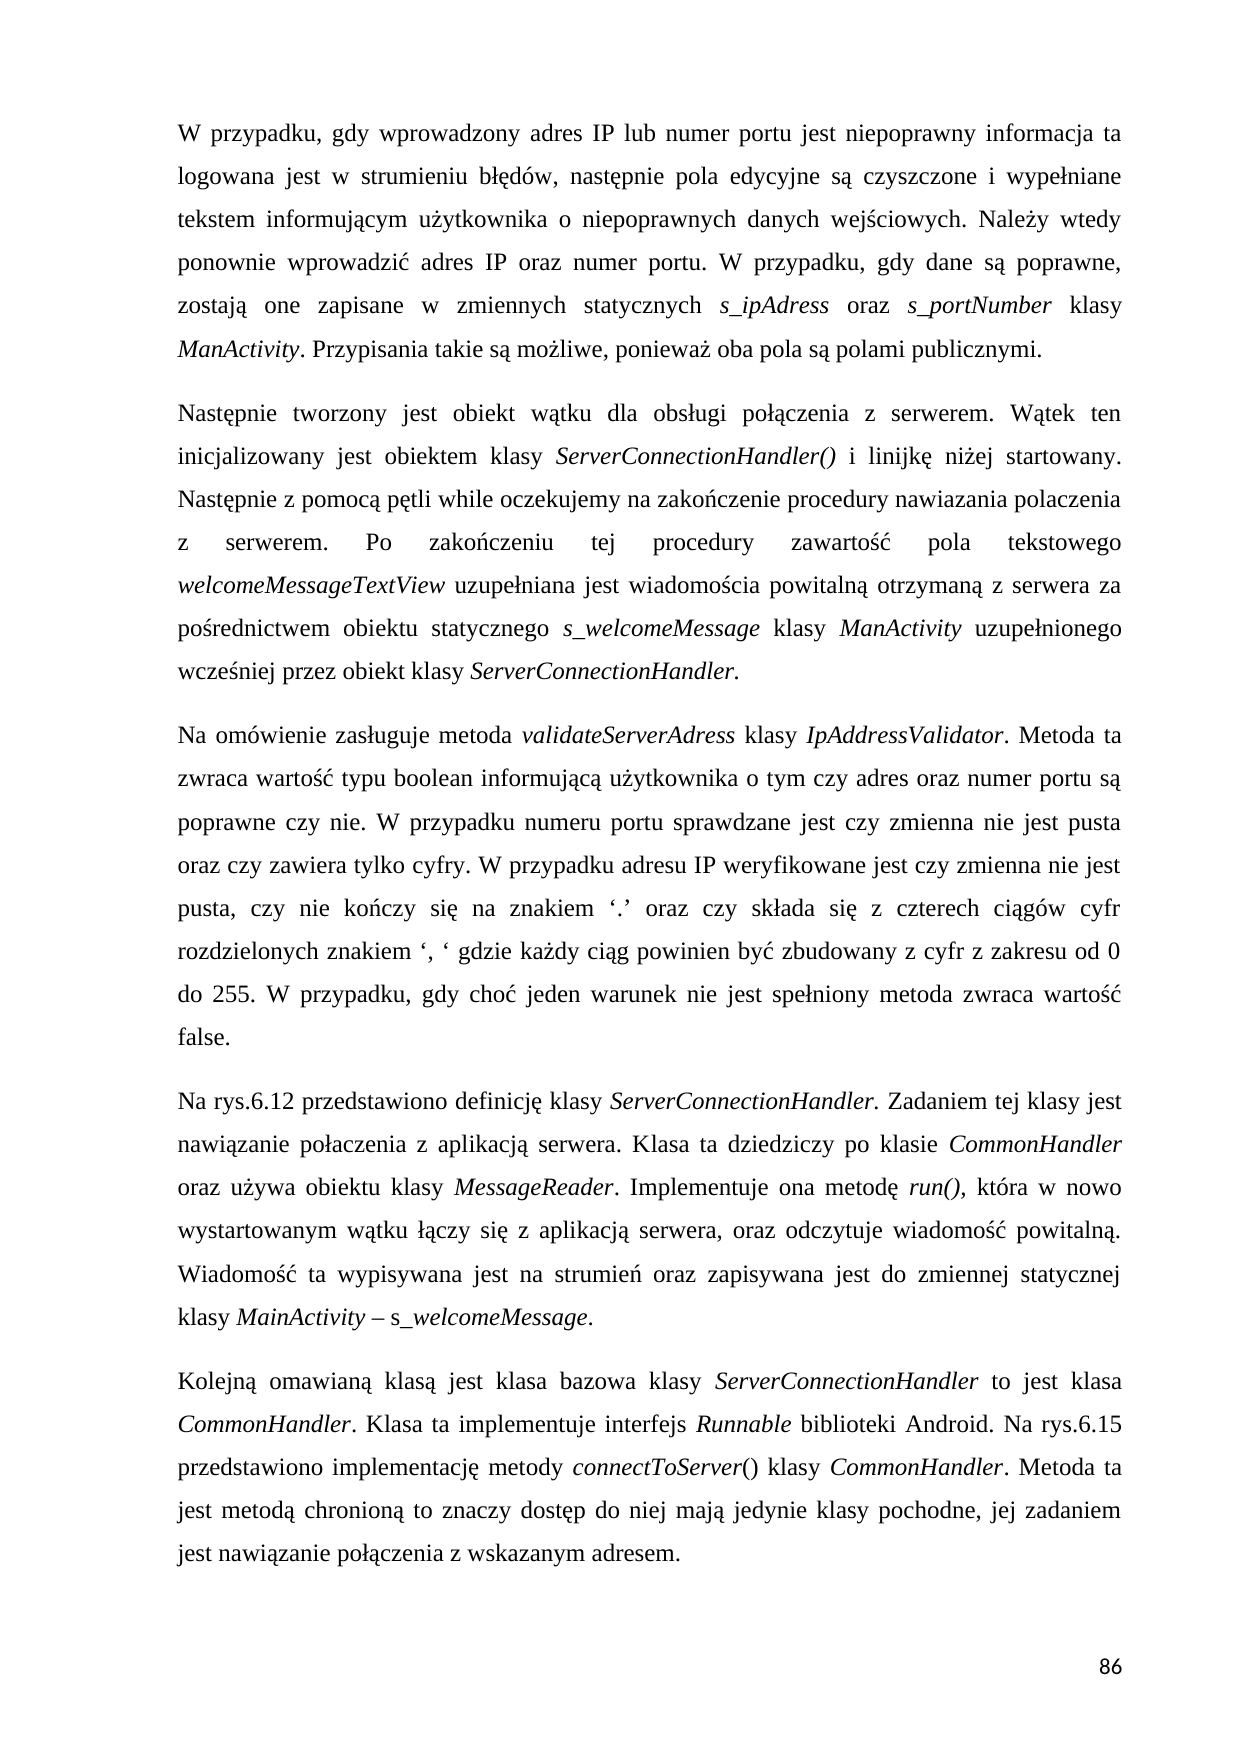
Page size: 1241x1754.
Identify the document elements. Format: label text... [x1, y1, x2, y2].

text Następnie tworzony jest obiekt wątku dla obsługi połączenia z serwerem. Wątek ten inicjalizowany jest obiektem klasy ServerConnectionHandler() i linijkę niżej startowany. Następnie z pomocą pętli while oczekujemy na zakończenie procedury nawiazania polaczenia z serwerem. Po zakończeniu tej procedury zawartość pola tekstowego welcomeMessageTextView uzupełniana jest wiadomościa powitalną otrzymaną z serwera za pośrednictwem obiektu statycznego s_welcomeMessage klasy ManActivity uzupełnionego wcześniej przez obiekt klasy ServerConnectionHandler. [177, 398, 1122, 685]
text Na rys.6.12 przedstawiono definicję klasy ServerConnectionHandler. Zadaniem tej klasy jest nawiązanie połaczenia z aplikacją serwera. Klasa ta dziedziczy po klasie CommonHandler oraz używa obiektu klasy MessageReader. Implementuje ona metodę run(), która w nowo wystartowanym wątku łączy się z aplikacją serwera, oraz odczytuje wiadomość powitalną. Wiadomość ta wypisywana jest na strumień oraz zapisywana jest do zmiennej statycznej klasy MainActivity – s_welcomeMessage. [177, 1086, 1122, 1331]
text Na omówienie zasługuje metoda validateServerAdress klasy IpAddressValidator. Metoda ta zwraca wartość typu boolean informującą użytkownika o tym czy adres oraz numer portu są poprawne czy nie. W przypadku numeru portu sprawdzane jest czy zmienna nie jest pusta oraz czy zawiera tylko cyfry. W przypadku adresu IP weryfikowane jest czy zmienna nie jest pusta, czy nie kończy się na znakiem ‘.’ oraz czy składa się z czterech ciągów cyfr rozdzielonych znakiem ‘, ‘ gdzie każdy ciąg powinien być zbudowany z cyfr z zakresu od 0 do 255. W przypadku, gdy choć jeden warunek nie jest spełniony metoda zwraca wartość false. [177, 720, 1122, 1051]
text Kolejną omawianą klasą jest klasa bazowa klasy ServerConnectionHandler to jest klasa CommonHandler. Klasa ta implementuje interfejs Runnable biblioteki Android. Na rys.6.15 przedstawiono implementację metody connectToServer() klasy CommonHandler. Metoda ta jest metodą chronioną to znaczy dostęp do niej mają jedynie klasy pochodne, jej zadaniem jest nawiązanie połączenia z wskazanym adresem. [177, 1366, 1122, 1567]
text W przypadku, gdy wprowadzony adres IP lub numer portu jest niepoprawny informacja ta logowana jest w strumieniu błędów, następnie pola edycyjne są czyszczone i wypełniane tekstem informującym użytkownika o niepoprawnych danych wejściowych. Należy wtedy ponownie wprowadzić adres IP oraz numer portu. W przypadku, gdy dane są poprawne, zostają one zapisane w zmiennych statycznych s_ipAdress oraz s_portNumber klasy ManActivity. Przypisania takie są możliwe, ponieważ oba pola są polami publicznymi. [177, 118, 1122, 362]
